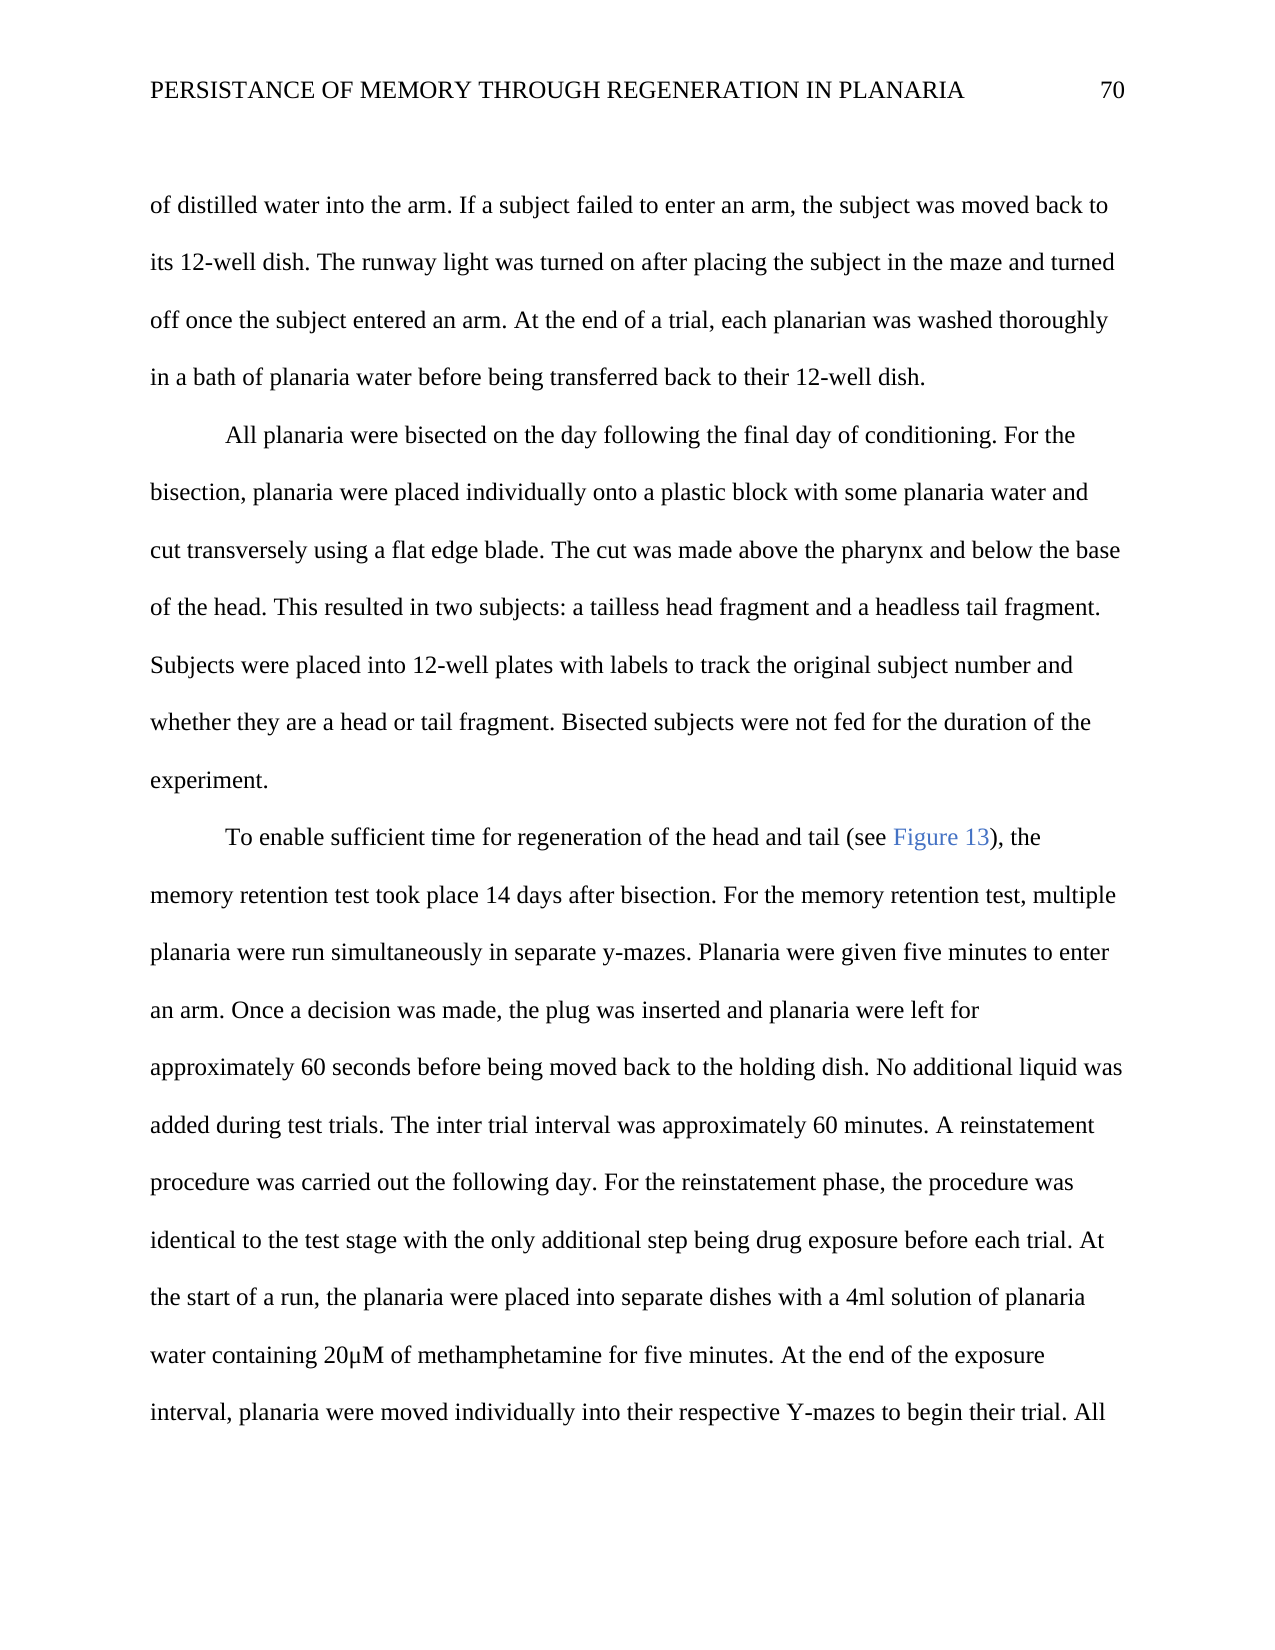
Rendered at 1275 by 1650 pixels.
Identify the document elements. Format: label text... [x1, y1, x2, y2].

text All planaria were bisected on the day following the final day of conditioning. For the bisection, planaria were placed individually onto a plastic block with some planaria water and cut transversely using a flat edge blade. The cut was made above the pharynx and below the base of the head. This resulted in two subjects: a tailless head fragment and a headless tail fragment. Subjects were placed into 12-well plates with labels to track the original subject number and whether they are a head or tail fragment. Bisected subjects were not fed for the duration of the experiment. [150, 420, 1125, 794]
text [150, 190, 1125, 391]
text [150, 822, 1125, 1426]
